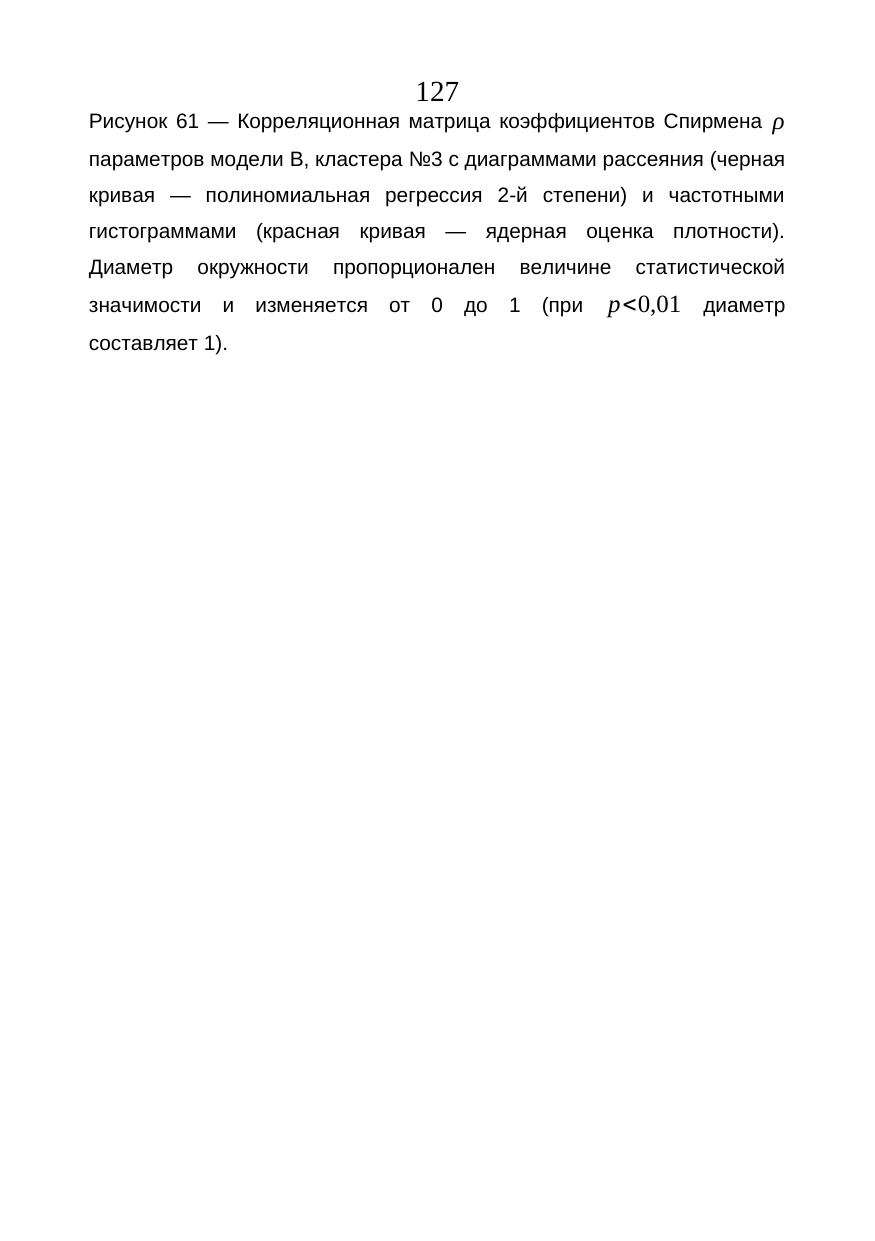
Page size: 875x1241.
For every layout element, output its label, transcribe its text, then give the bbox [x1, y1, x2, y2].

text Рисунок 61 — Корреляционная матрица коэффициентов Спирмена параметров модели В, кластера №3 с диаграммами рассеяния (черная кривая — полиномиальная регрессия 2-й степени) и частотными гистограммами (красная кривая — ядерная оценка плотности). Диаметр окружности пропорционален величине статистической значимости и изменяется от 0 до 1 (при диаметр составляет 1). [89, 107, 785, 354]
